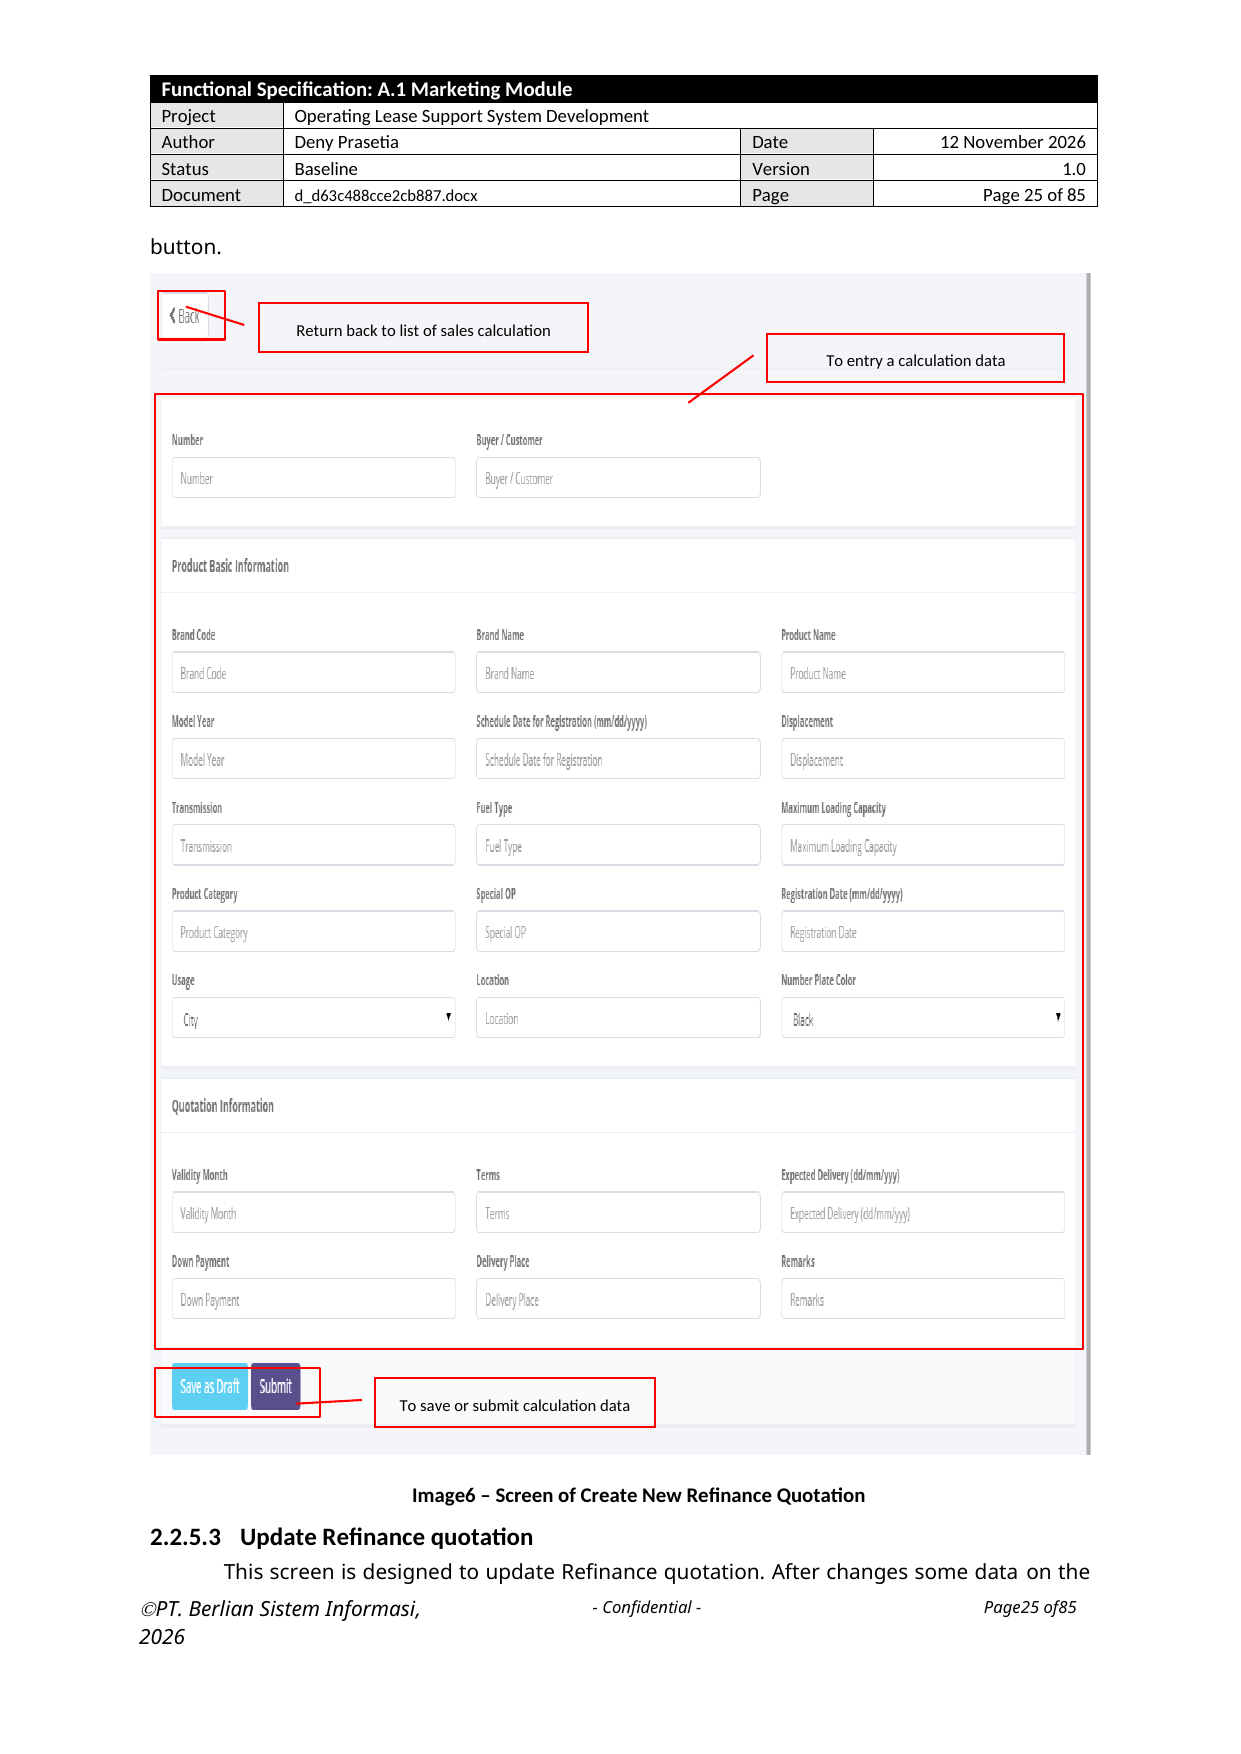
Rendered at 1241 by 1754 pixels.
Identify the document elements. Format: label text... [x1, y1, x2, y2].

subtitle Update Refinance quotation [150, 1521, 1090, 1551]
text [150, 1557, 1090, 1586]
text Image6 – Screen of Create New Refinance Quotation [187, 1483, 1090, 1508]
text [150, 232, 1090, 261]
picture [150, 273, 1091, 1455]
